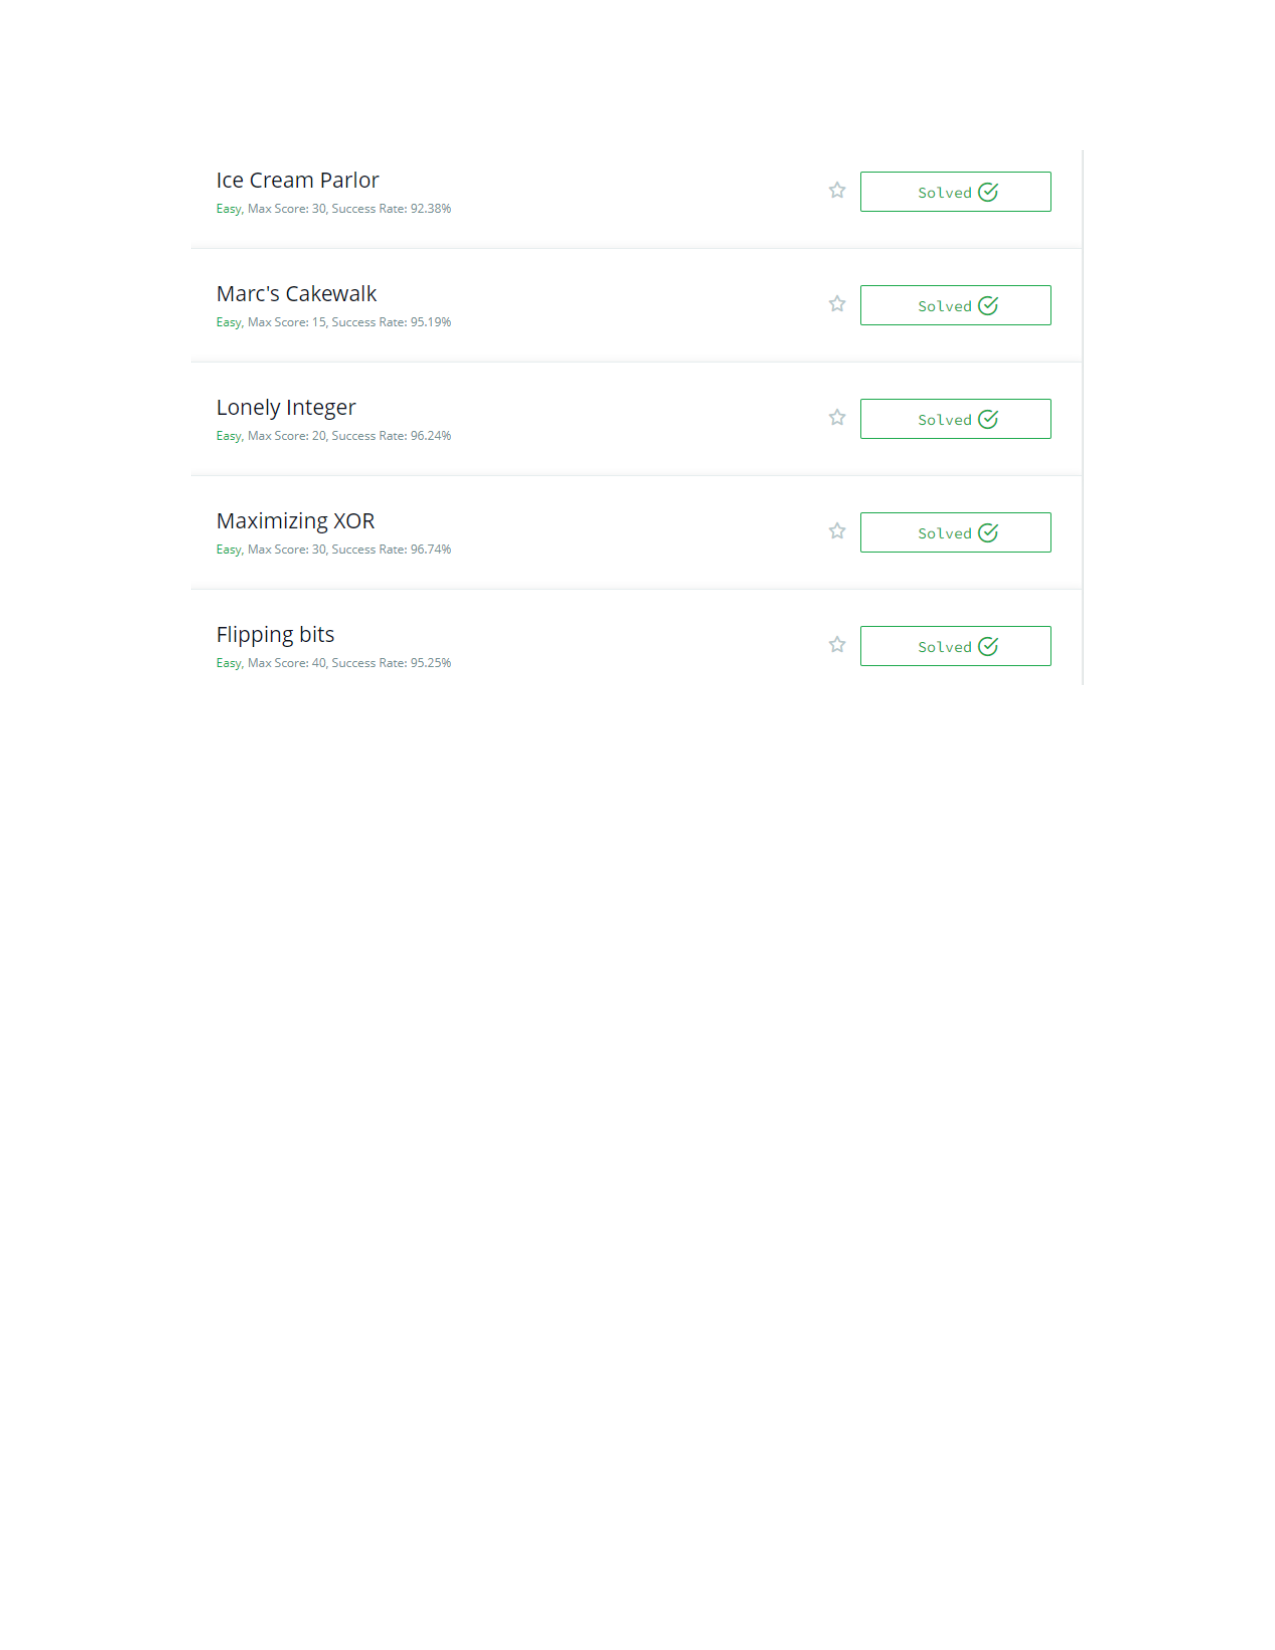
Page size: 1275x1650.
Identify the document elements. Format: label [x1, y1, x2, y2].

picture [191, 150, 1084, 685]
